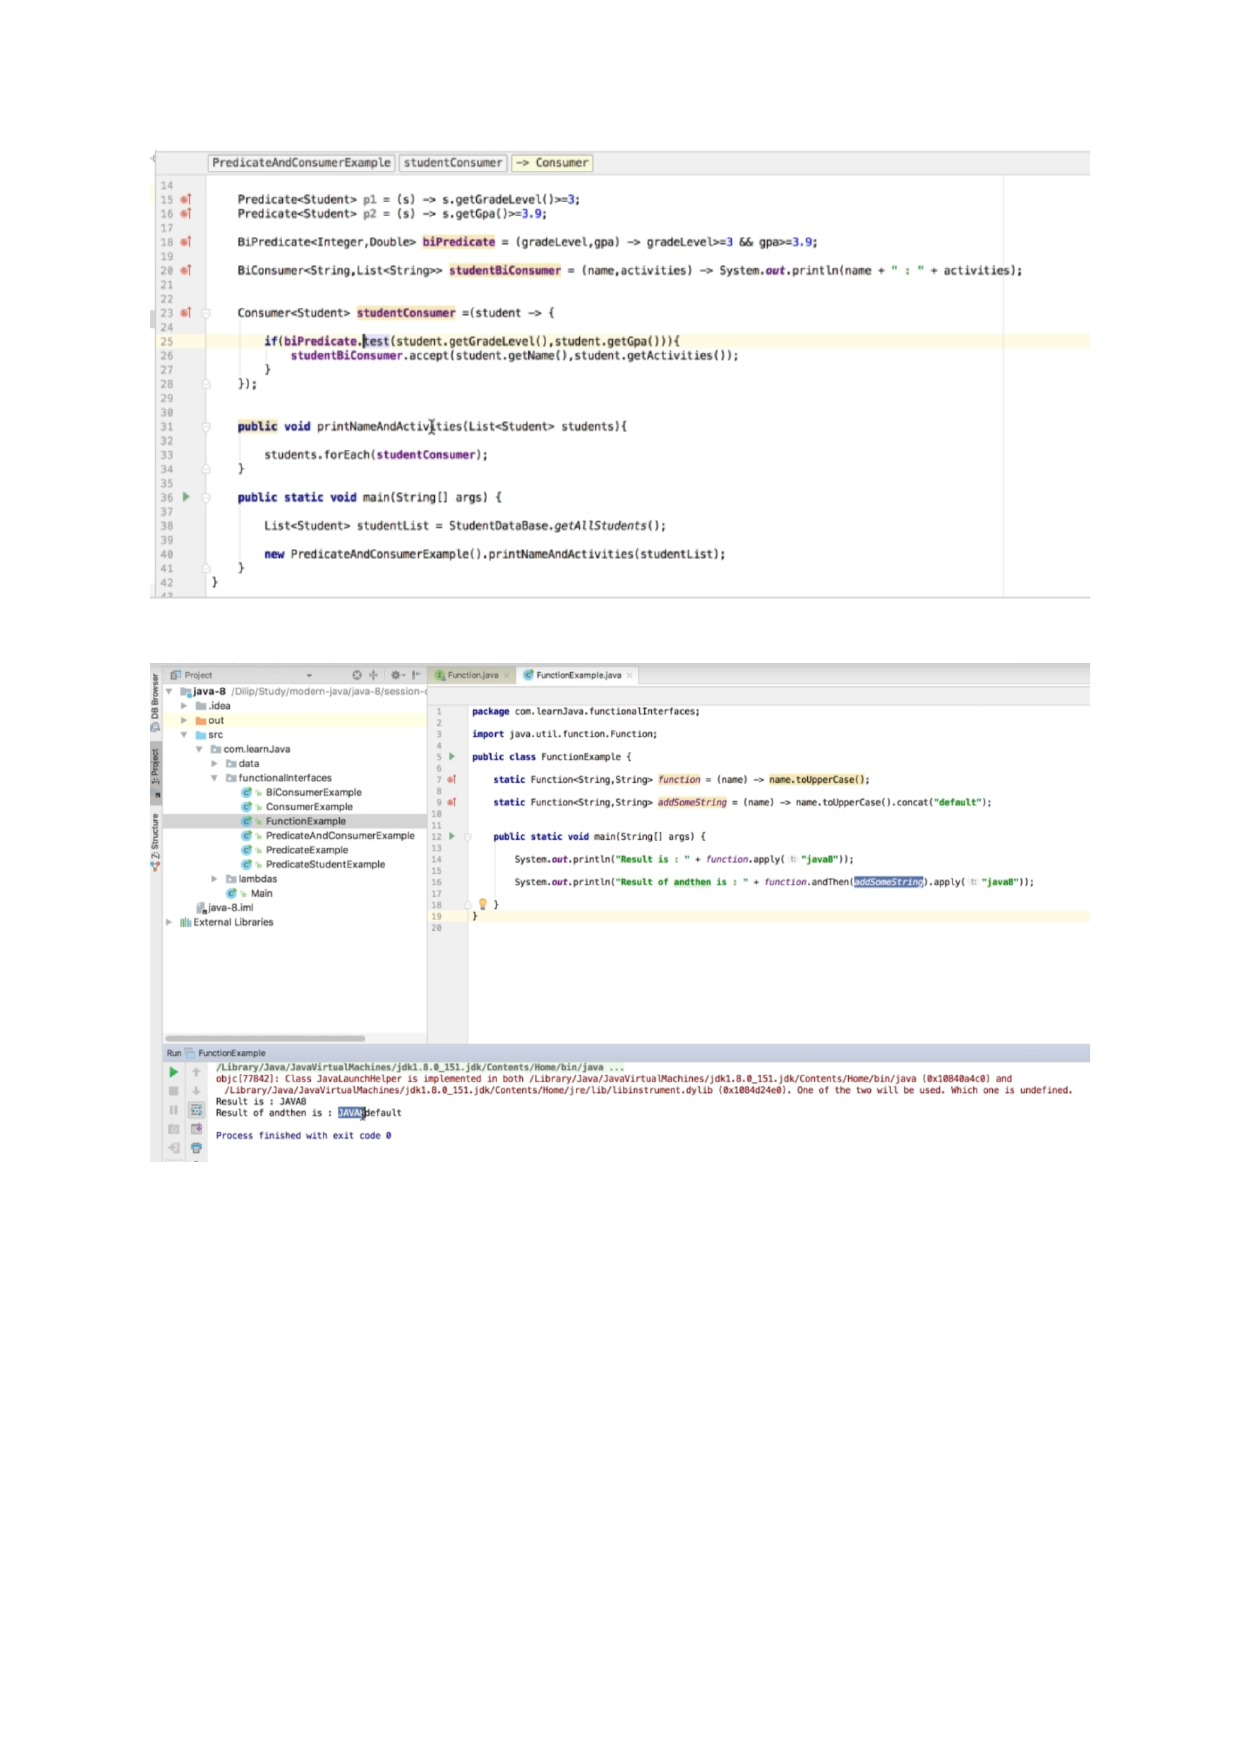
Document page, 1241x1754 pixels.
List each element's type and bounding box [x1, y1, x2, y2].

picture [150, 150, 1091, 599]
picture [150, 663, 1091, 1162]
